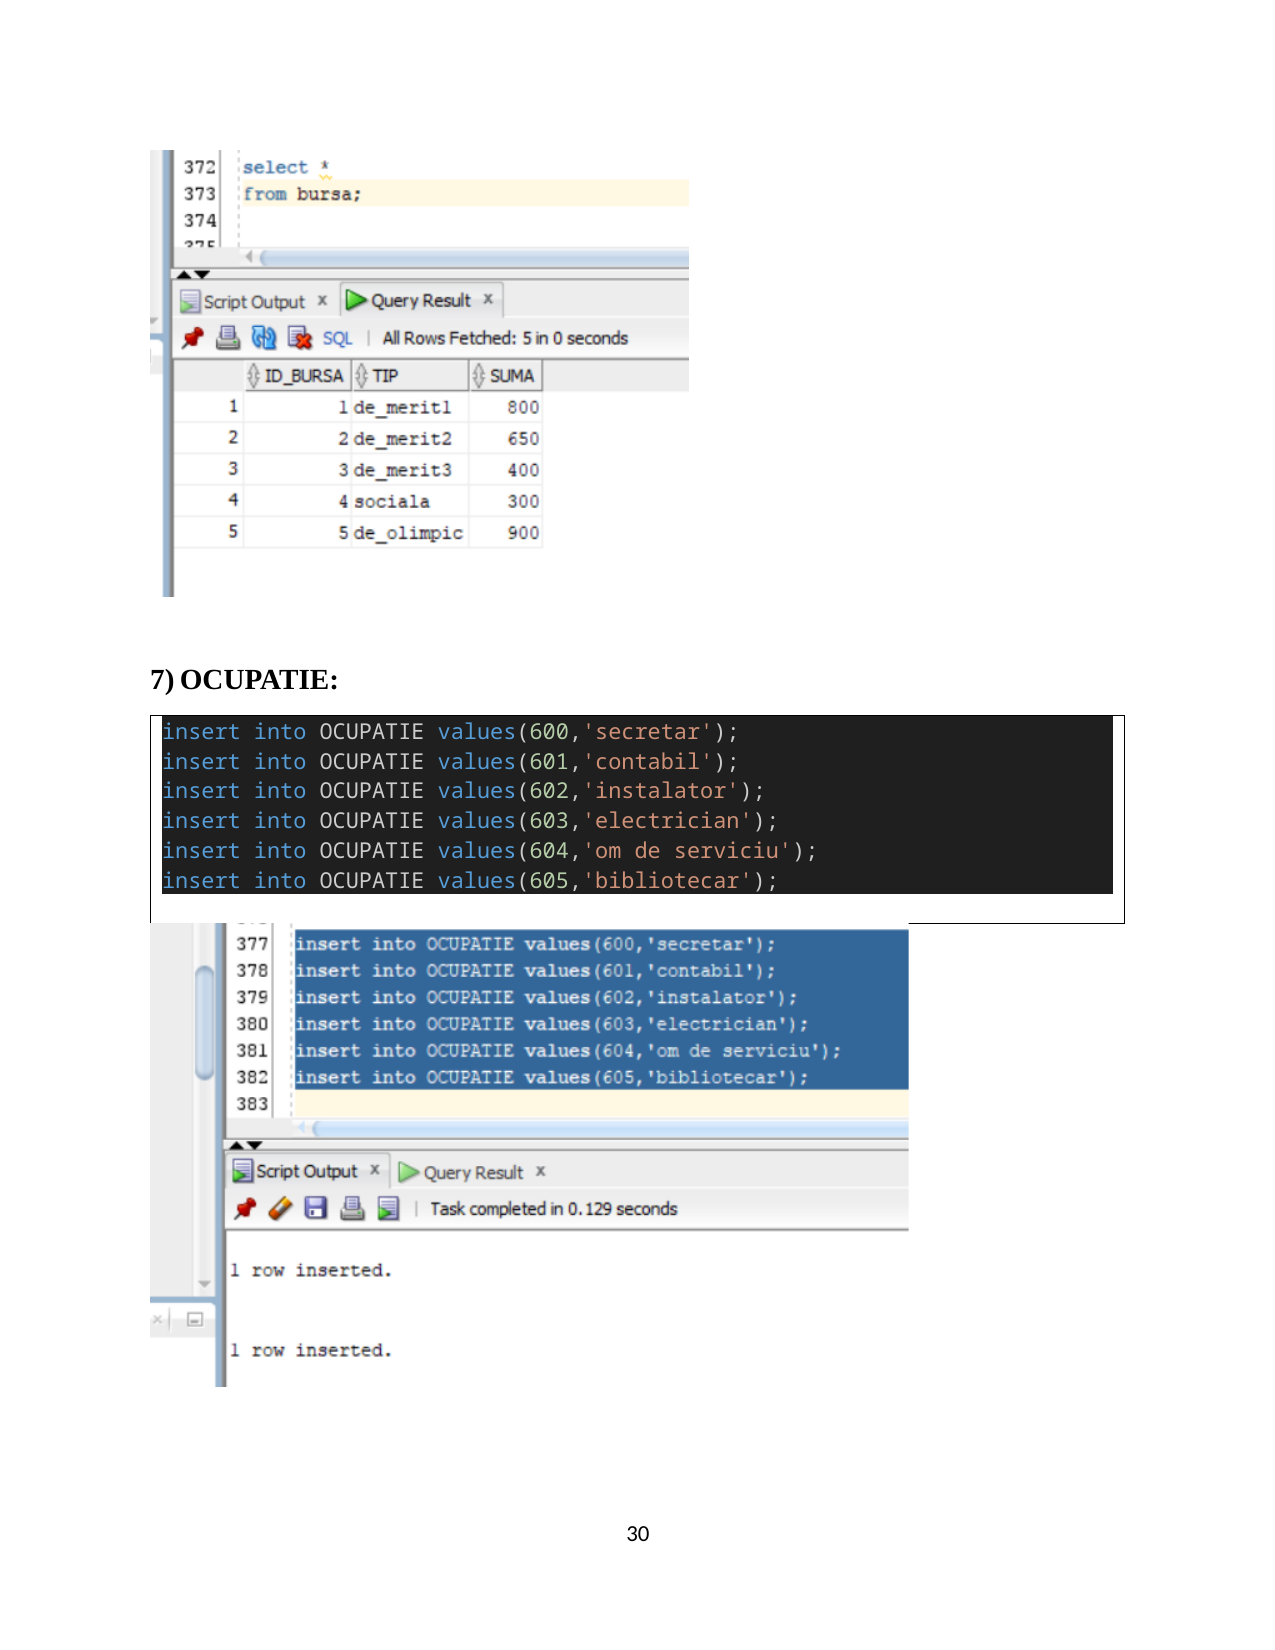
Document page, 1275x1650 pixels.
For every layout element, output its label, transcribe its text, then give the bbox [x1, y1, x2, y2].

text 7) OCUPATIE: [150, 662, 1125, 696]
table_header insert into OCUPATIE values(600,'secretar'); insert into OCUPATIE values(601,'contabil'); insert into OCUPATIE values(602,'instalator'); insert into OCUPATIE values(603,'electrician'); insert into OCUPATIE values(604,'om de serviciu'); insert into OCUPATIE values(605,'bibliotecar'); [151, 716, 1124, 923]
picture [150, 150, 689, 597]
picture [150, 923, 909, 1387]
